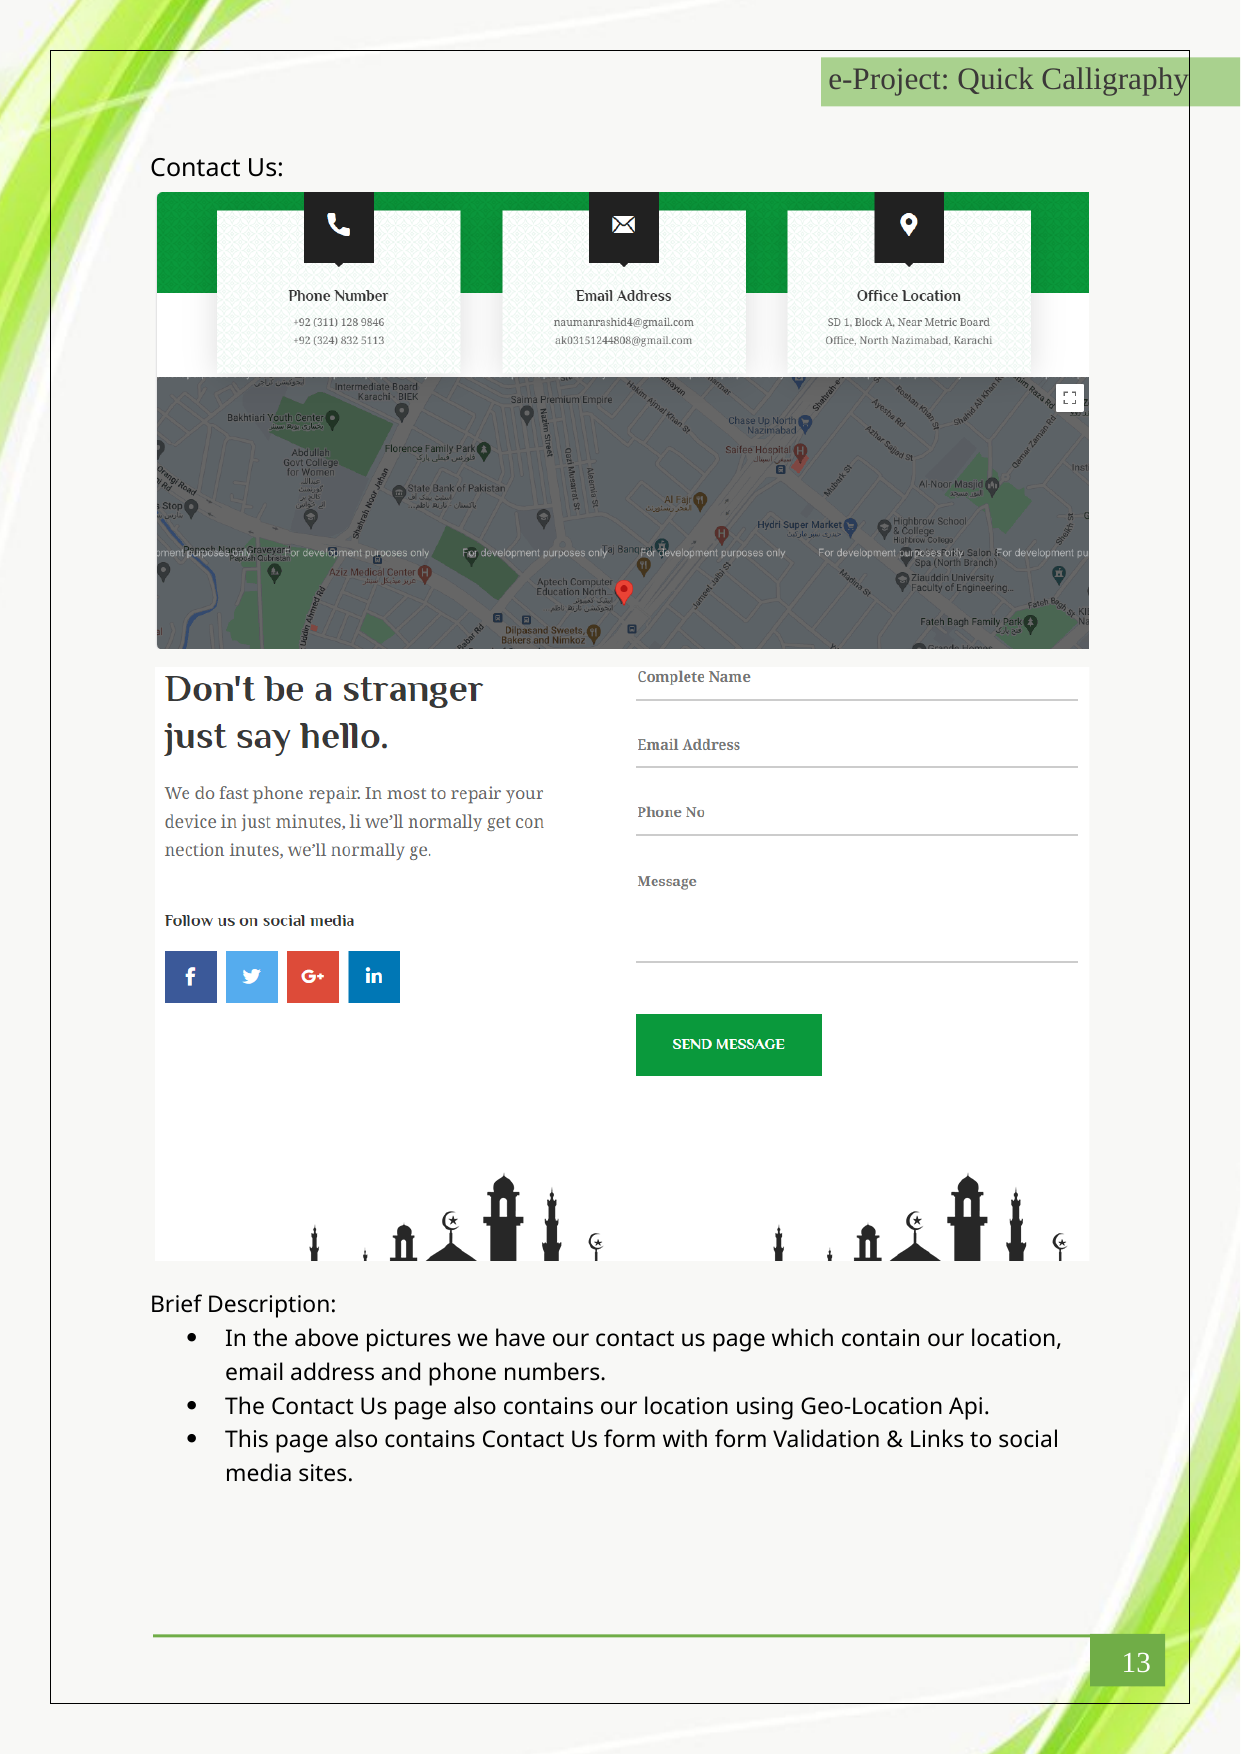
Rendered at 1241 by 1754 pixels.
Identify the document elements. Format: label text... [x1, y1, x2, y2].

picture [51, 51, 1189, 1703]
list This page also contains Contact Us form with form Validation & Links to social media sites. [187, 1421, 1090, 1486]
list The Contact Us page also contains our location using Geo-Location Api. [187, 1387, 1090, 1418]
text Contact Us: [150, 150, 1090, 184]
picture [0, 0, 1241, 1754]
list In the above pictures we have our contact us page which contain our location, email address and phone numbers. [187, 1320, 1090, 1385]
text Brief Description: [150, 237, 1090, 1317]
